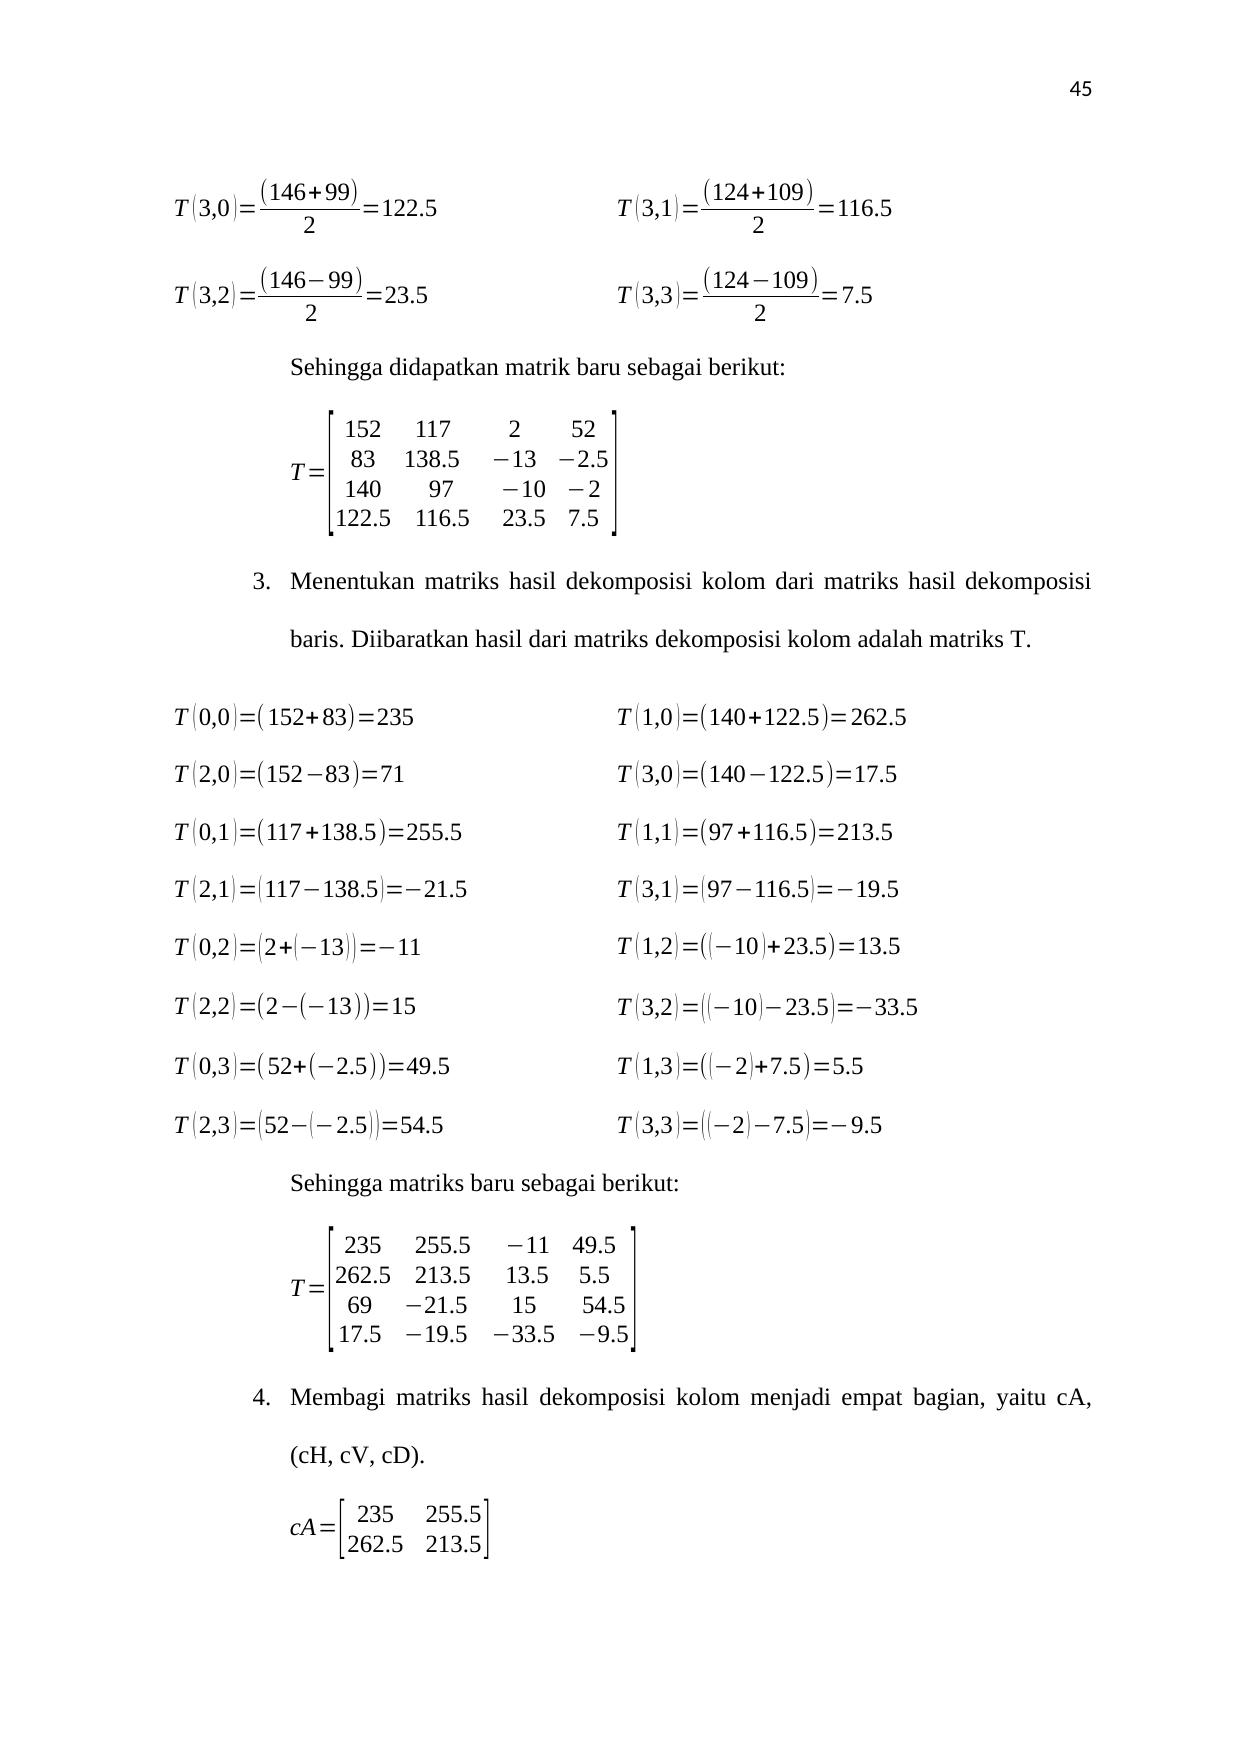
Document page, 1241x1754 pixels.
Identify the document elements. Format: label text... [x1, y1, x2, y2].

table_cell [163, 874, 605, 931]
table_cell [605, 991, 1078, 1051]
list Membagi matriks hasil dekomposisi kolom menjadi empat bagian, yaitu cA, (cH, cV, cD). [252, 1382, 1092, 1469]
table_cell [163, 991, 605, 1051]
table_cell [605, 177, 1078, 265]
table_cell [605, 816, 1078, 874]
list Sehingga didapatkan matrik baru sebagai berikut: [290, 352, 1092, 381]
table_cell [163, 1051, 605, 1108]
table_cell [163, 759, 605, 816]
table_cell [163, 816, 605, 874]
table_cell [163, 177, 605, 265]
table_cell [163, 931, 605, 991]
table_cell [605, 931, 1078, 991]
table_header [163, 702, 605, 759]
table_cell [605, 1108, 1078, 1168]
list Sehingga matriks baru sebagai berikut: [290, 1168, 1092, 1197]
table_cell [605, 759, 1078, 816]
table_cell [605, 1051, 1078, 1108]
table_cell [605, 265, 1078, 352]
table_cell [163, 1108, 605, 1168]
list Menentukan matriks hasil dekomposisi kolom dari matriks hasil dekomposisi baris. Diibaratkan hasil dari matriks dekomposisi kolom adalah matriks T. [252, 566, 1092, 652]
table_cell [163, 265, 605, 352]
table_header [605, 702, 1078, 759]
table_cell [605, 874, 1078, 931]
